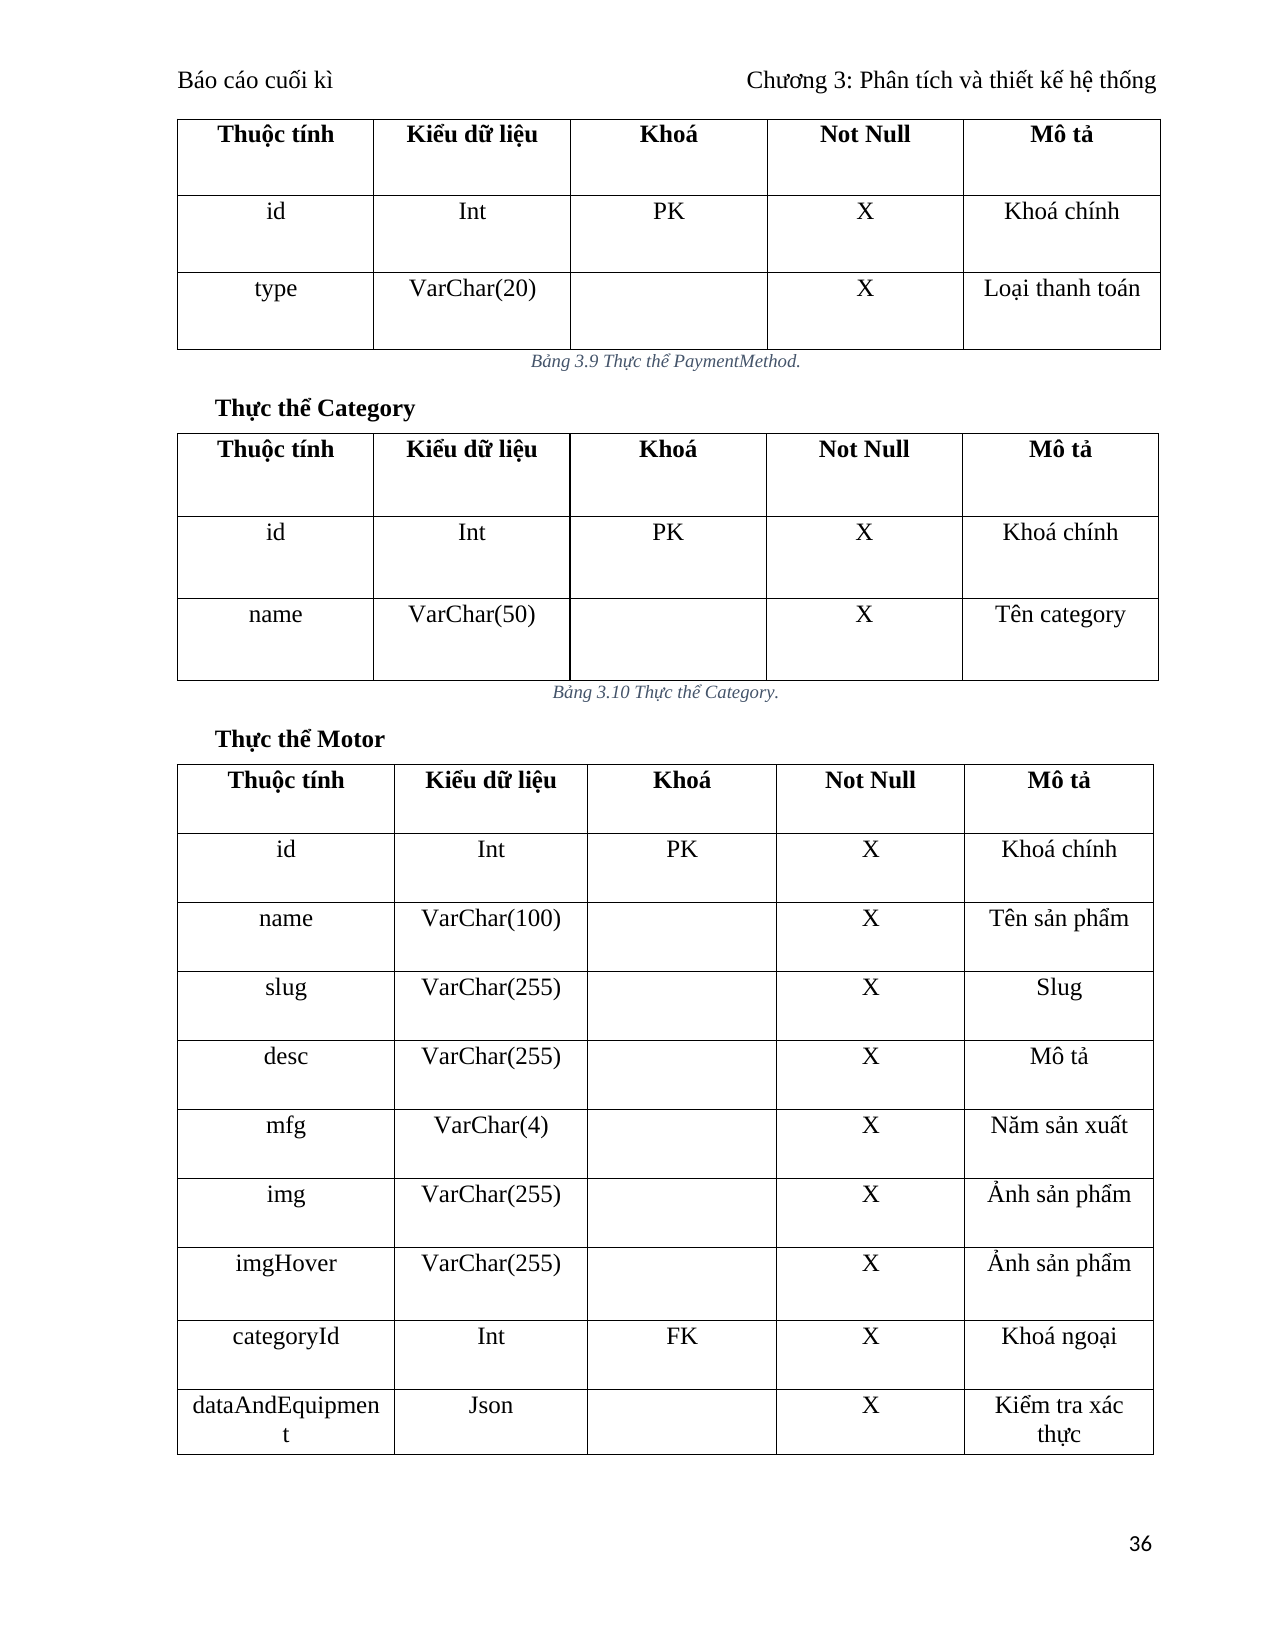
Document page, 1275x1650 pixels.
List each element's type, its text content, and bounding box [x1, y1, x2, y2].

text Bảng 3.10 Thực thể Category. [177, 681, 1156, 703]
table_cell [588, 1041, 776, 1109]
table_cell VarChar(50) [374, 599, 569, 680]
table_cell Ảnh sản phẩm [965, 1248, 1153, 1320]
text Bảng 3.9 Thực thể PaymentMethod. [177, 350, 1156, 372]
table_header Khoá [571, 434, 766, 516]
table_cell X [767, 599, 962, 680]
table_cell X [767, 517, 962, 598]
table_cell X [777, 1321, 964, 1389]
table_cell categoryId [178, 1321, 394, 1389]
table_cell [588, 1390, 776, 1454]
table_cell VarChar(255) [395, 1041, 587, 1109]
table_cell X [777, 1041, 964, 1109]
table_header Mô tả [964, 120, 1160, 195]
table_cell Int [395, 834, 587, 902]
table_cell Ảnh sản phẩm [965, 1179, 1153, 1247]
table_cell [588, 1179, 776, 1247]
table_cell id [178, 834, 394, 902]
table_cell Kiểm tra xác thực [965, 1390, 1153, 1454]
table_cell [588, 1110, 776, 1178]
table_cell Khoá chính [963, 517, 1158, 598]
table_header Kiểu dữ liệu [395, 765, 587, 833]
table_cell X [768, 273, 963, 349]
text Thực thể Motor [177, 724, 1156, 752]
table_cell Khoá chính [964, 196, 1160, 272]
table_cell X [777, 903, 964, 971]
table_cell Loại thanh toán [964, 273, 1160, 349]
table_header Thuộc tính [178, 765, 394, 833]
table_cell [588, 1248, 776, 1320]
table_cell VarChar(255) [395, 1248, 587, 1320]
table_cell Mô tả [965, 1041, 1153, 1109]
table_cell Năm sản xuất [965, 1110, 1153, 1178]
text Thực thể Category [177, 393, 1156, 421]
table_cell desc [178, 1041, 394, 1109]
table_cell [588, 972, 776, 1040]
table_cell slug [178, 972, 394, 1040]
table_header Not Null [777, 765, 964, 833]
table_cell Int [395, 1321, 587, 1389]
table_cell X [777, 834, 964, 902]
table_header Kiểu dữ liệu [374, 120, 570, 195]
table_cell PK [571, 196, 767, 272]
table_cell imgHover [178, 1248, 394, 1320]
table_cell VarChar(255) [395, 972, 587, 1040]
table_cell Khoá chính [965, 834, 1153, 902]
table_header Mô tả [963, 434, 1158, 516]
table_cell id [178, 517, 373, 598]
table_header Thuộc tính [178, 434, 373, 516]
table_cell VarChar(255) [395, 1179, 587, 1247]
table_cell dataAndEquipment [178, 1390, 394, 1454]
table_cell mfg [178, 1110, 394, 1178]
table_header Thuộc tính [178, 120, 373, 195]
table_cell FK [588, 1321, 776, 1389]
table_cell [588, 903, 776, 971]
table_cell VarChar(20) [374, 273, 570, 349]
table_cell Int [374, 196, 570, 272]
table_cell PK [571, 517, 766, 598]
table_header Not Null [767, 434, 962, 516]
table_cell Khoá ngoại [965, 1321, 1153, 1389]
table_cell VarChar(4) [395, 1110, 587, 1178]
table_header Khoá [571, 120, 767, 195]
table_header Not Null [768, 120, 963, 195]
table_cell X [768, 196, 963, 272]
table_cell img [178, 1179, 394, 1247]
table_cell Int [374, 517, 569, 598]
table_header Khoá [588, 765, 776, 833]
table_cell name [178, 903, 394, 971]
table_cell X [777, 1179, 964, 1247]
table_cell [571, 273, 767, 349]
table_cell X [777, 1390, 964, 1454]
table_cell X [777, 1248, 964, 1320]
table_cell Tên category [963, 599, 1158, 680]
table_cell X [777, 1110, 964, 1178]
table_cell name [178, 599, 373, 680]
table_header Mô tả [965, 765, 1153, 833]
table_cell type [178, 273, 373, 349]
table_cell id [178, 196, 373, 272]
table_cell VarChar(100) [395, 903, 587, 971]
table_cell Json [395, 1390, 587, 1454]
table_cell X [777, 972, 964, 1040]
table_cell Tên sản phẩm [965, 903, 1153, 971]
table_cell Slug [965, 972, 1153, 1040]
table_header Kiểu dữ liệu [374, 434, 569, 516]
table_cell [571, 599, 766, 680]
table_cell PK [588, 834, 776, 902]
